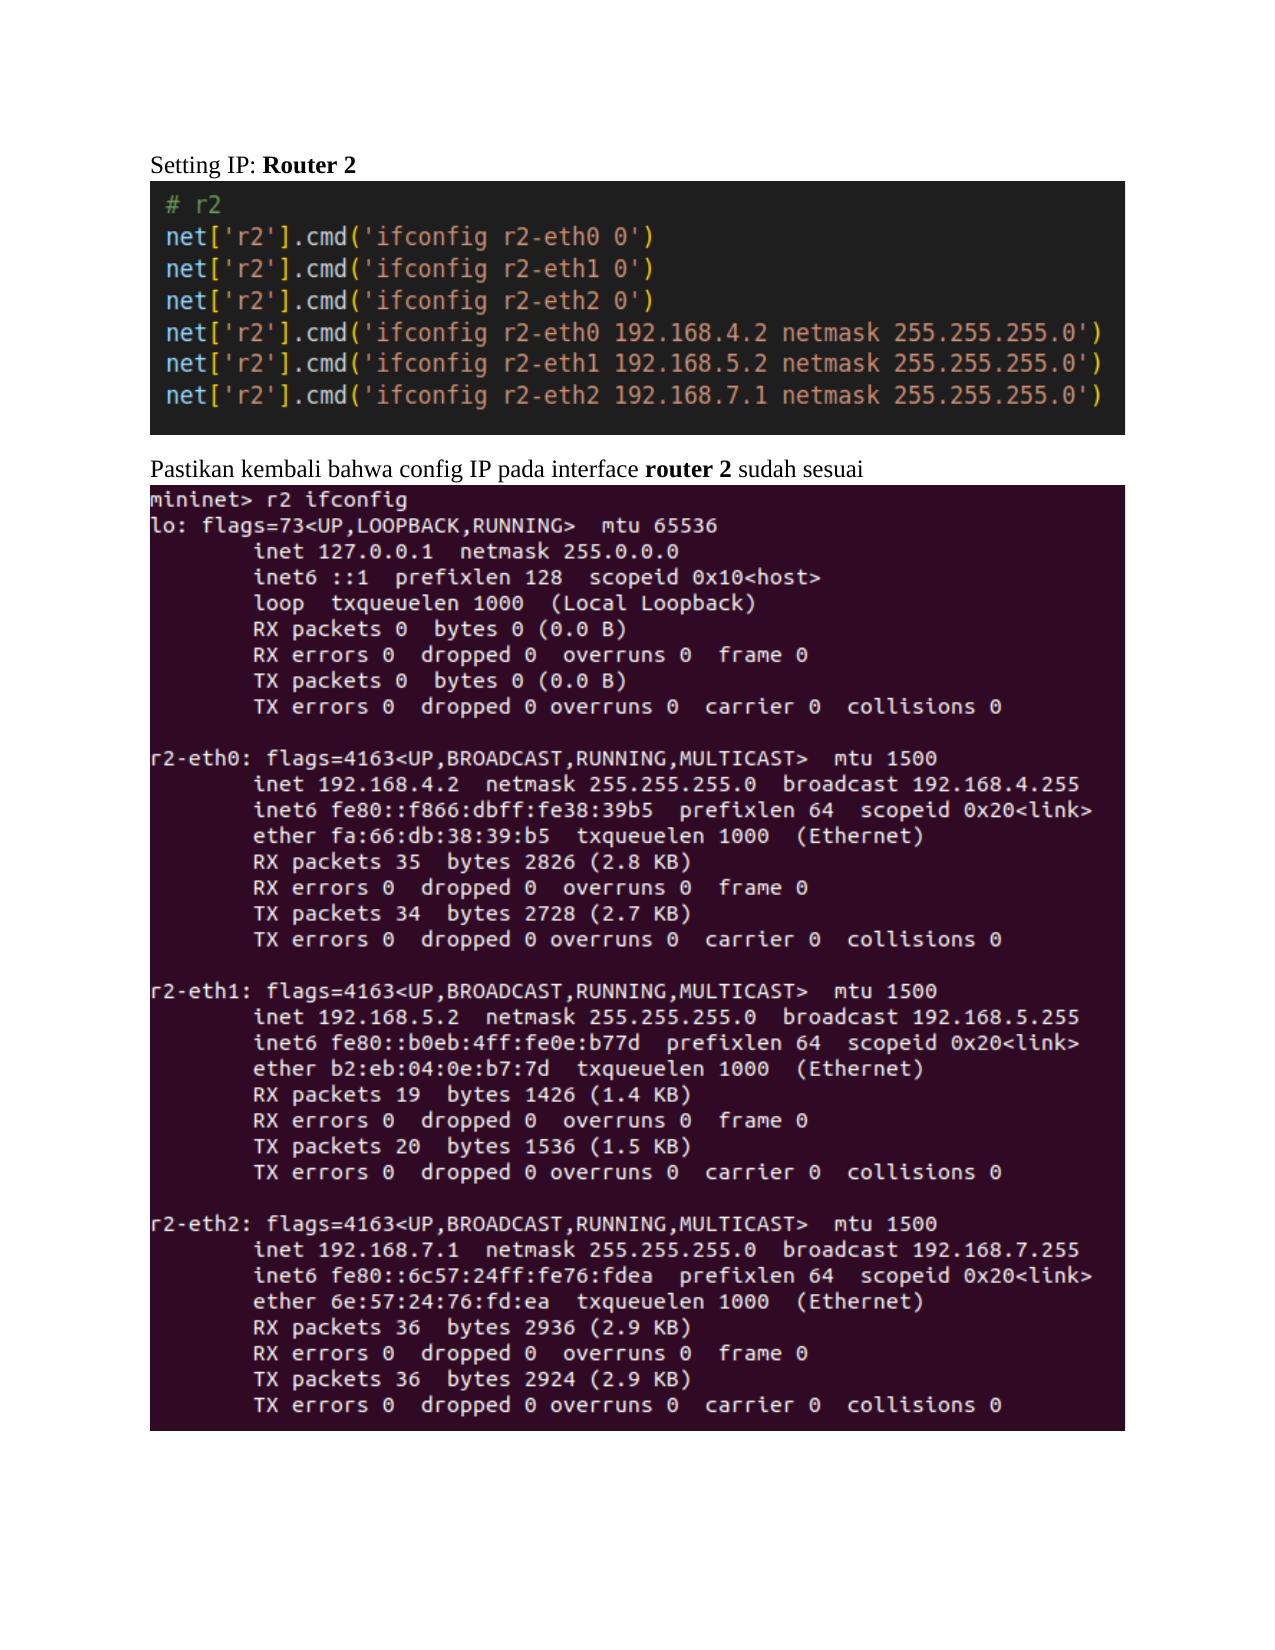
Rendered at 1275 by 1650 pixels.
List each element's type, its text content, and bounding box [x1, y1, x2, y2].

picture [150, 181, 1125, 435]
text Setting IP: Router 2 [150, 150, 1125, 181]
picture [150, 485, 1125, 1431]
text Pastikan kembali bahwa config IP pada interface router 2 sudah sesuai [150, 454, 1125, 485]
